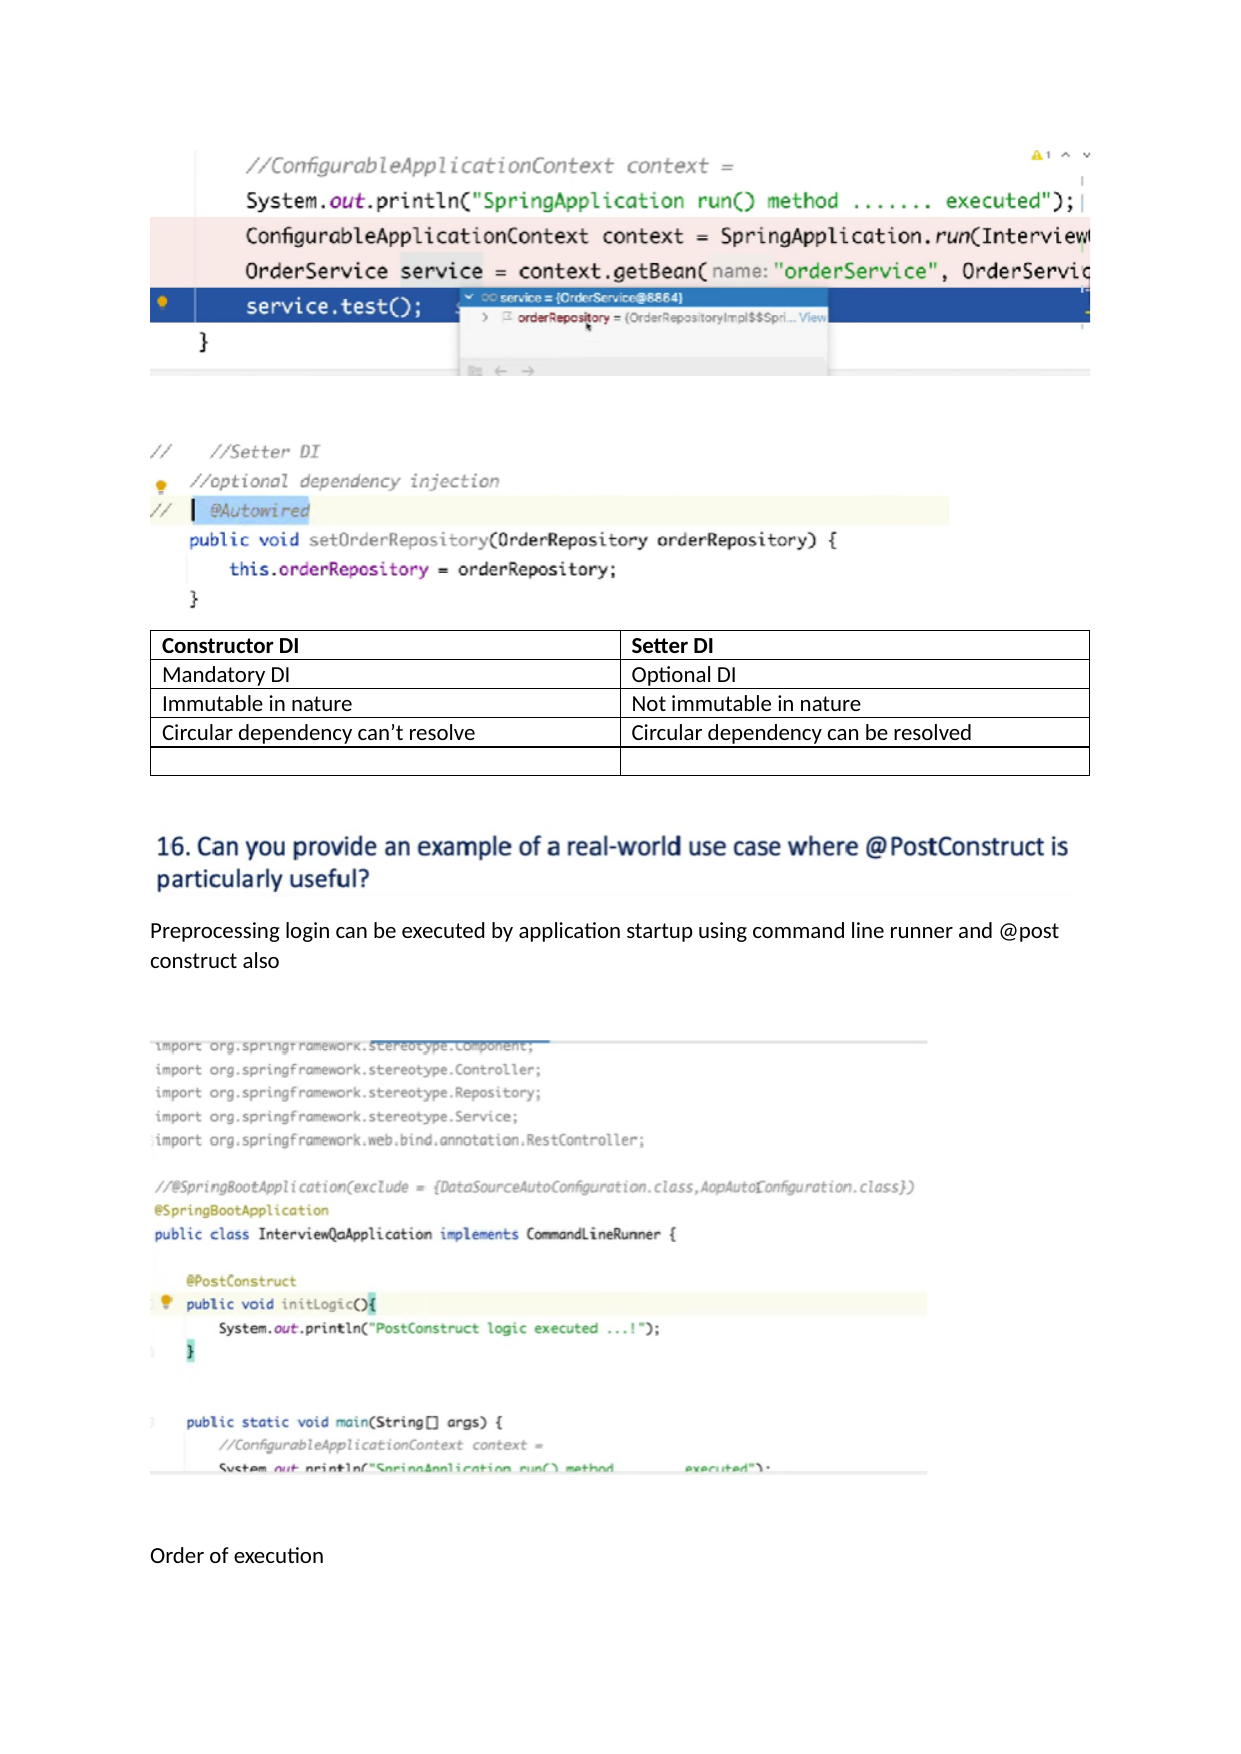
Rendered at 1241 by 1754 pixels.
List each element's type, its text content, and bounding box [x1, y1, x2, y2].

picture [150, 1040, 928, 1475]
table_cell Immutable in nature [151, 689, 620, 717]
table_cell Circular dependency can’t resolve [151, 718, 620, 746]
table_cell [621, 748, 1089, 775]
table_cell [151, 748, 620, 775]
table_cell Circular dependency can be resolved [621, 718, 1089, 746]
picture [150, 441, 949, 612]
picture [150, 823, 1074, 897]
table_header Setter DI [621, 631, 1089, 659]
table_cell Mandatory DI [151, 660, 620, 688]
text Order of execution [150, 1541, 1090, 1569]
text Preprocessing login can be executed by application startup using command line runner and @post construct also [150, 916, 1090, 974]
table_cell Not immutable in nature [621, 689, 1089, 717]
table_cell Optional DI [621, 660, 1089, 688]
picture [150, 150, 1091, 376]
table_header Constructor DI [151, 631, 620, 659]
